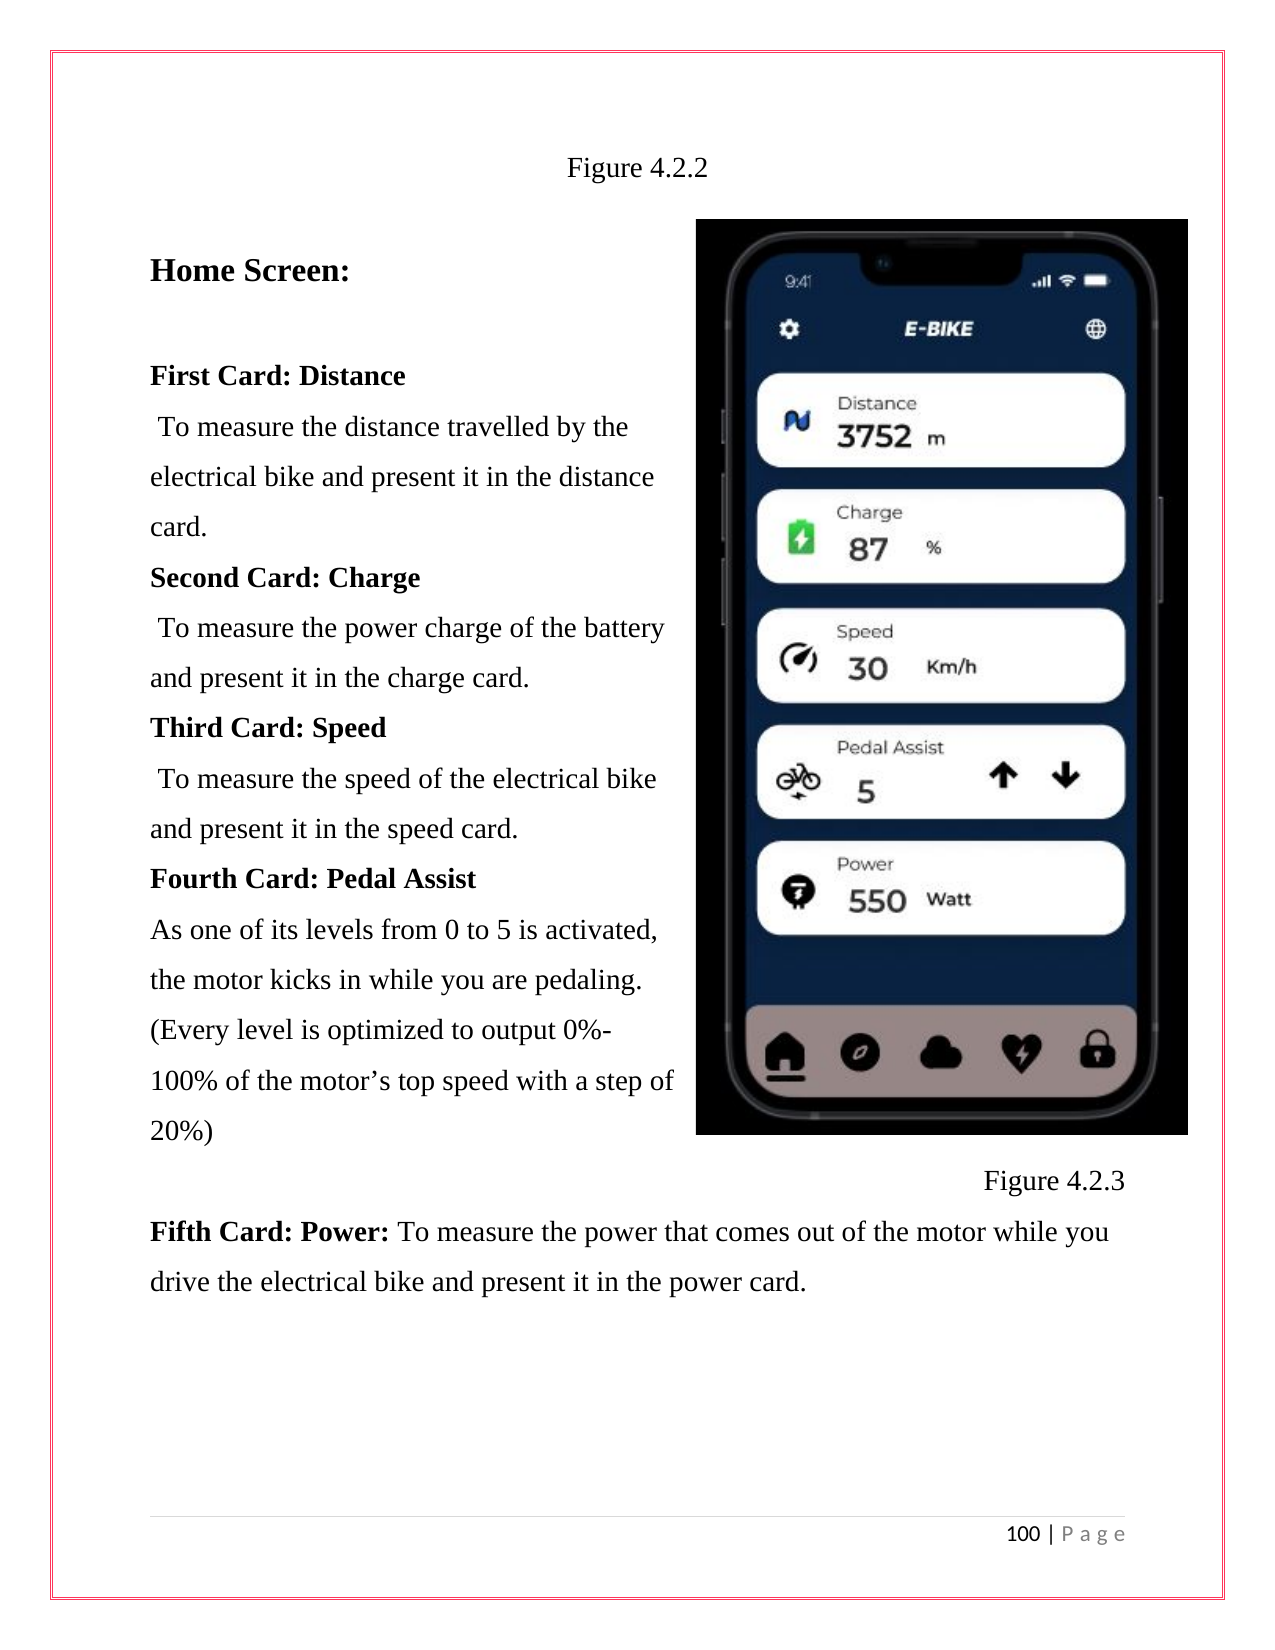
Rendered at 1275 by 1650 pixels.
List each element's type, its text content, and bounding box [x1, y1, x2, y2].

text Figure 4.2.3 [150, 1163, 1125, 1197]
text As one of its levels from 0 to 5 is activated, the motor kicks in while you are pedaling. (Every level is optimized to output 0%-100% of the motor’s top speed with a step of 20%) [150, 912, 1125, 1147]
text Figure 4.2.2 [150, 150, 1125, 183]
text First Card: Distance [150, 358, 695, 392]
text To measure the speed of the electrical bike and present it in the speed card. [150, 761, 695, 845]
text Home Screen: [150, 251, 695, 289]
picture [695, 219, 1188, 1135]
text Third Card: Speed [150, 711, 695, 744]
text Second Card: Charge [150, 560, 695, 593]
text Fourth Card: Pedal Assist [150, 862, 695, 895]
text Fifth Card: Power: To measure the power that comes out of the motor while you drive the electrical bike and present it in the power card. [150, 1214, 1125, 1298]
text To measure the distance travelled by the electrical bike and present it in the distance card. [150, 409, 695, 543]
text To measure the power charge of the battery and present it in the charge card. [150, 610, 695, 694]
